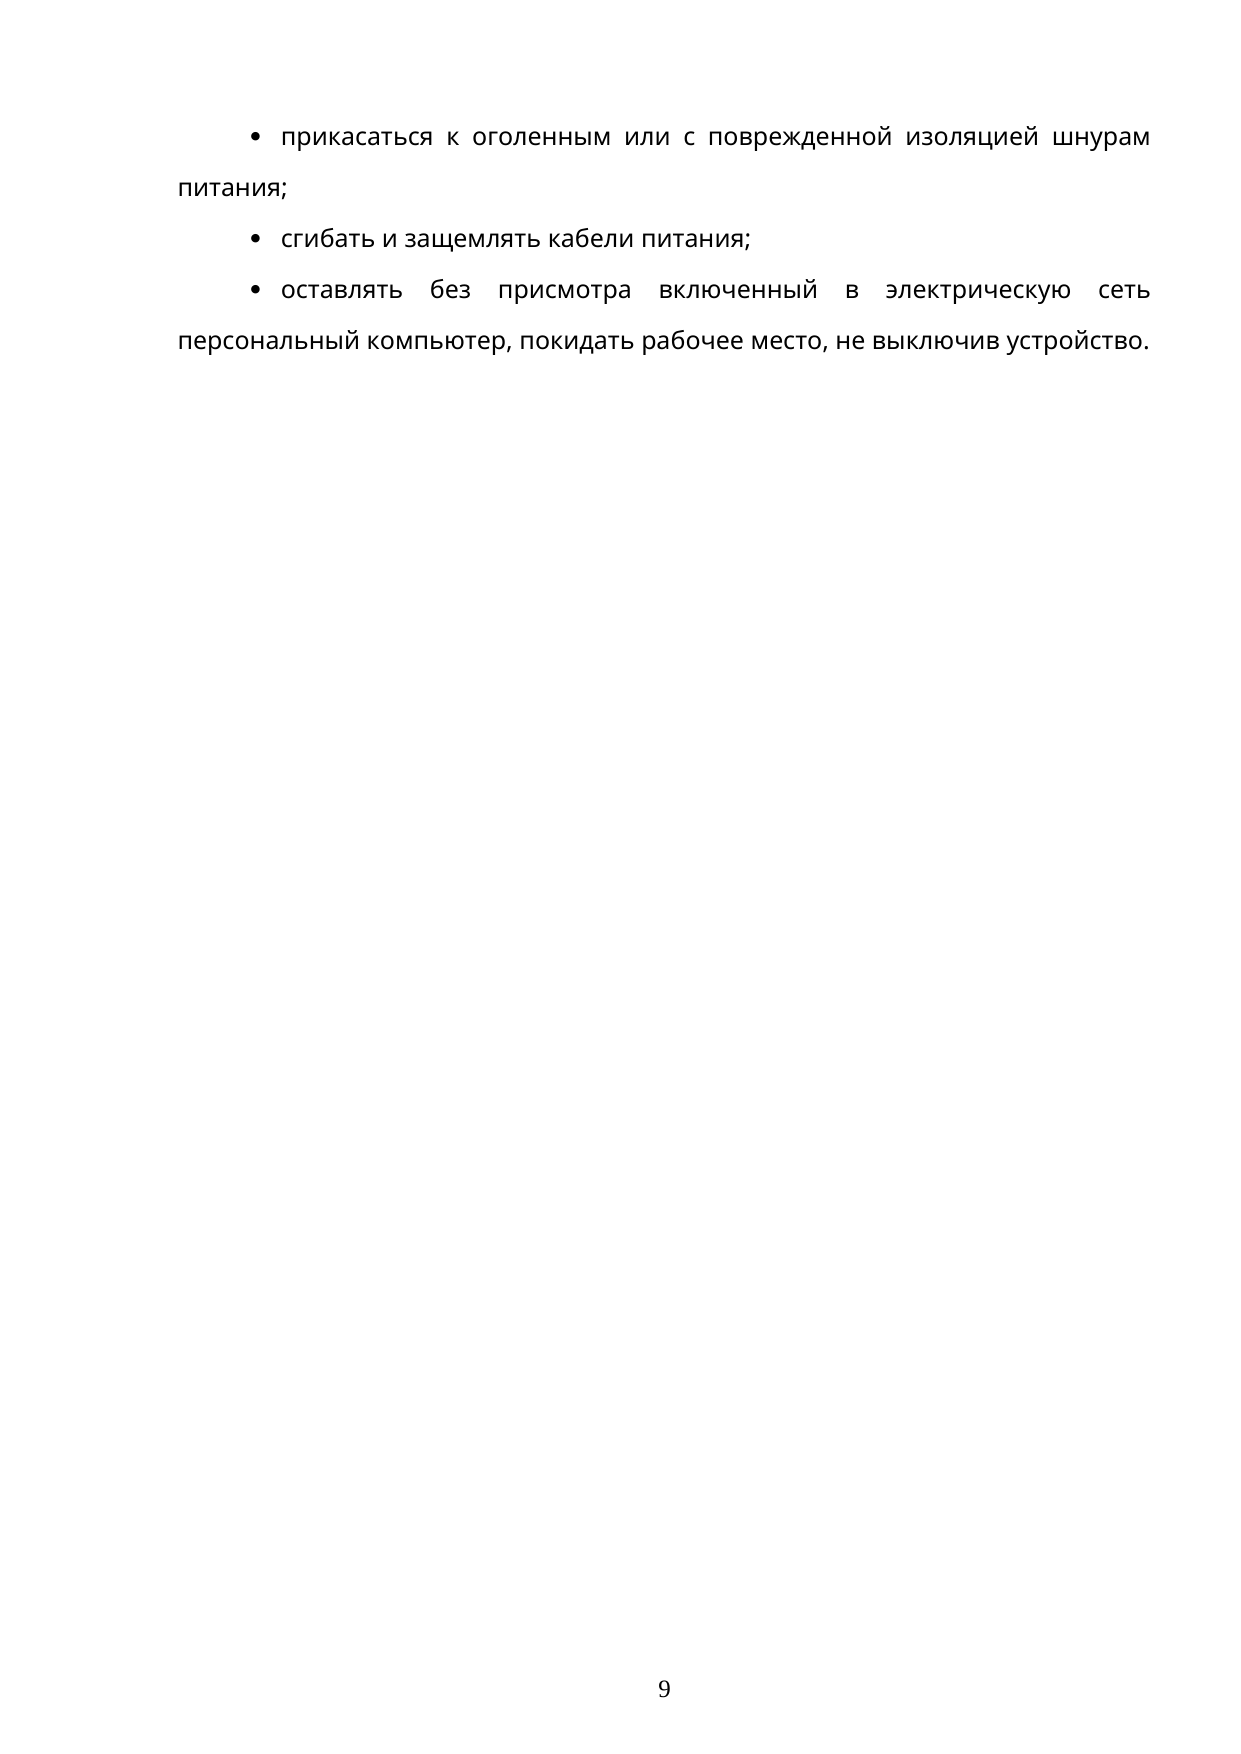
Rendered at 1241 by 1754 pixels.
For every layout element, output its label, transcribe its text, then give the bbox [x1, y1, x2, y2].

list прикасаться к оголенным или с поврежденной изоляцией шнурам питания; [177, 118, 1152, 203]
list сгибать и защемлять кабели питания; [177, 220, 1152, 254]
list оставлять без присмотра включенный в электрическую сеть персональный компьютер, покидать рабочее место, не выключив устройство. [177, 271, 1152, 356]
